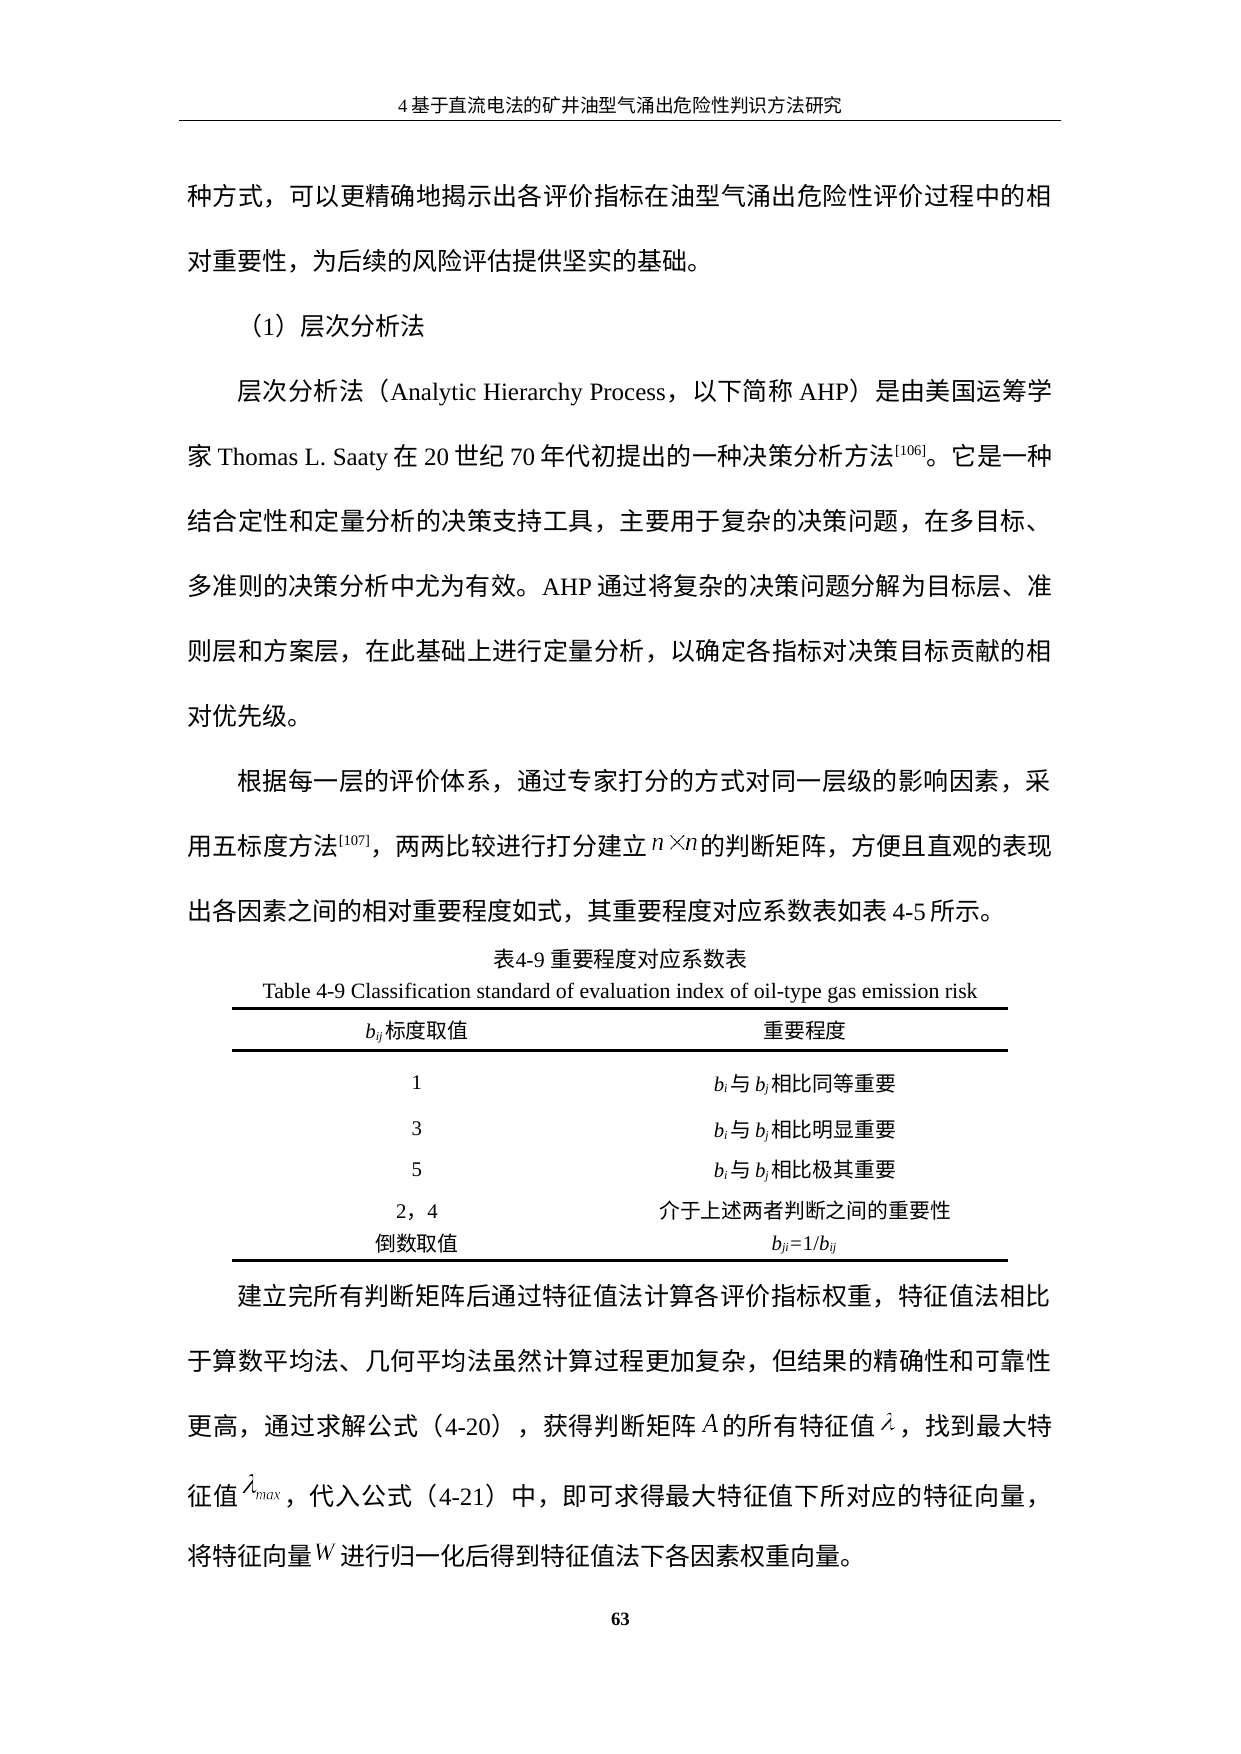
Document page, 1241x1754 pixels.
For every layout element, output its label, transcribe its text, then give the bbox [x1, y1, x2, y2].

table_cell bji=1/bij [601, 1226, 1008, 1259]
table_cell 2，4 [232, 1193, 601, 1226]
text 建立完所有判断矩阵后通过特征值法计算各评价指标权重，特征值法相比于算数平均法、几何平均法虽然计算过程更加复杂，但结果的精确性和可靠性更高，通过求解公式（4-20），获得判断矩阵的所有特征值，找到最大特征值，代入公式（4-21）中，即可求得最大特征值下所对应的特征向量，将特征向量进行归一化后得到特征值法下各因素权重向量。 [187, 1262, 1053, 1587]
table_cell 3 [232, 1112, 601, 1144]
text 根据每一层的评价体系，通过专家打分的方式对同一层级的影响因素，采用五标度方法[107]，两两比较进行打分建立的判断矩阵，方便且直观的表现出各因素之间的相对重要程度如式，其重要程度对应系数表如表4-5所示。 [187, 747, 1053, 942]
table_cell 5 [232, 1144, 601, 1193]
table_cell bi与bj相比同等重要 [601, 1052, 1008, 1112]
table_cell bi与bj相比极其重要 [601, 1144, 1008, 1193]
table_cell 1 [232, 1052, 601, 1112]
table_cell 倒数取值 [232, 1226, 601, 1259]
table_cell bi与bj相比明显重要 [601, 1112, 1008, 1144]
text （1）层次分析法 [187, 292, 1053, 357]
table_header 重要程度 [601, 1010, 1008, 1049]
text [187, 162, 1053, 292]
table_cell 介于上述两者判断之间的重要性 [601, 1193, 1008, 1226]
table_header bij标度取值 [232, 1010, 601, 1049]
text 层次分析法（Analytic Hierarchy Process，以下简称AHP）是由美国运筹学家Thomas L. Saaty在20世纪70年代初提出的一种决策分析方法[106]。它是一种结合定性和定量分析的决策支持工具，主要用于复杂的决策问题，在多目标、多准则的决策分析中尤为有效。AHP通过将复杂的决策问题分解为目标层、准则层和方案层，在此基础上进行定量分析，以确定各指标对决策目标贡献的相对优先级。 [187, 357, 1053, 747]
